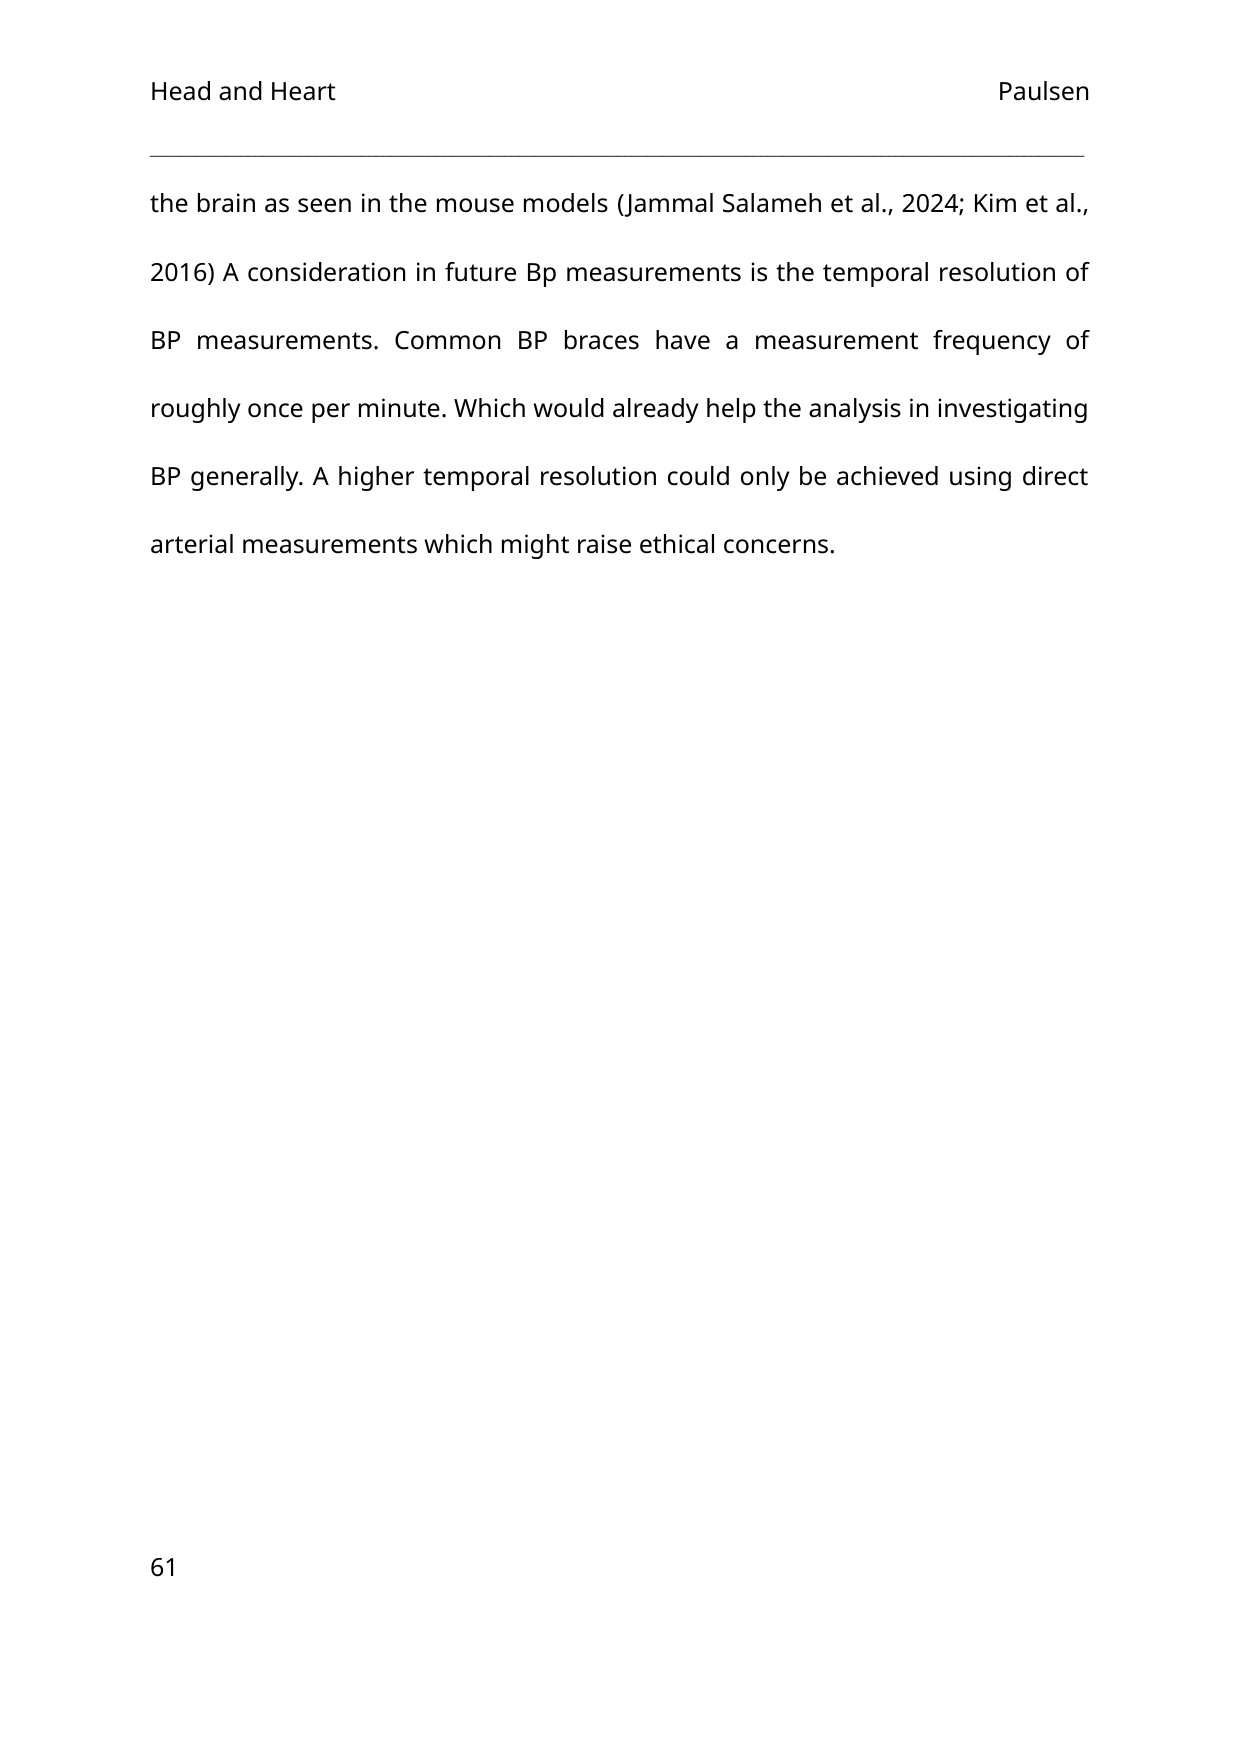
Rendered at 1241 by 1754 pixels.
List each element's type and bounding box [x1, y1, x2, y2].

text [150, 186, 1090, 561]
